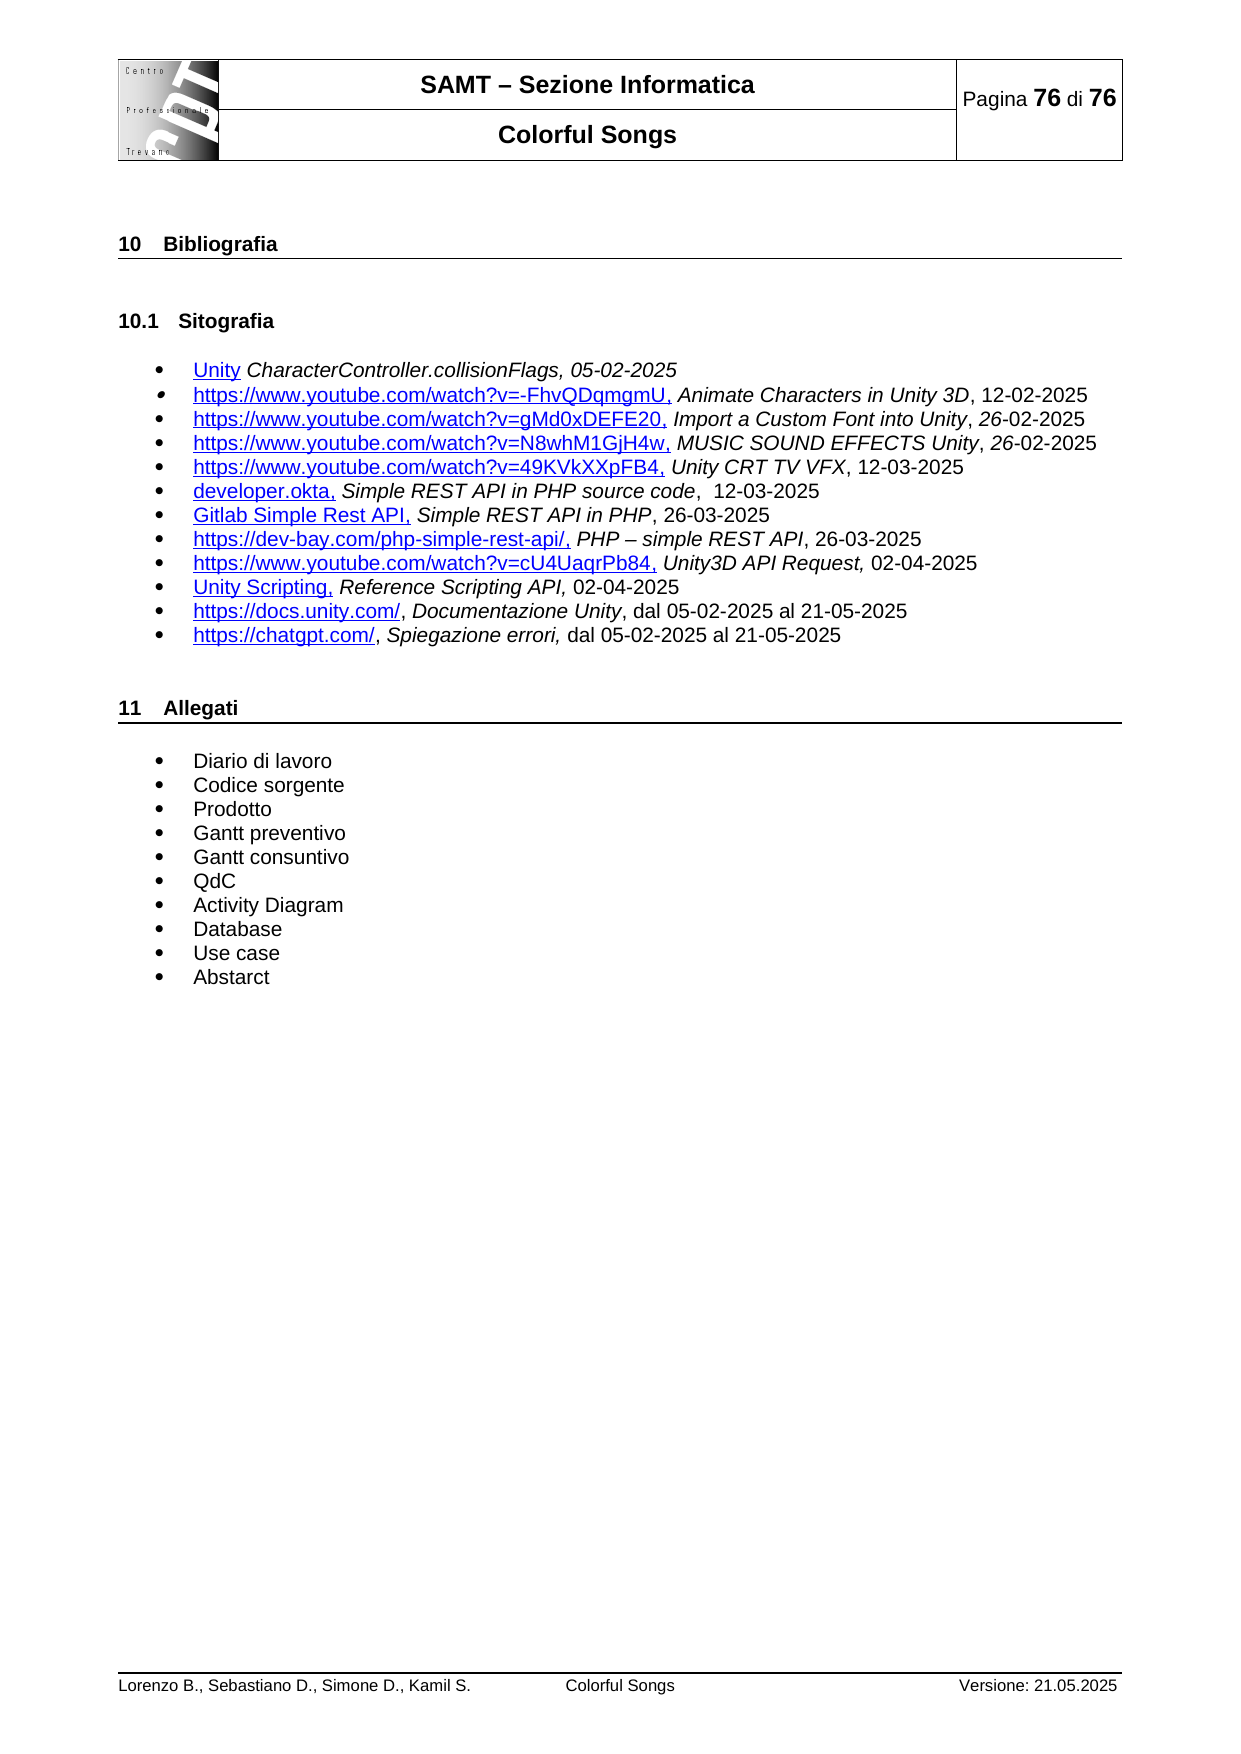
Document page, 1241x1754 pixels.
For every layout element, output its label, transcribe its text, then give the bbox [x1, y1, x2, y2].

list Gantt consuntivo [156, 845, 1122, 869]
subtitle Bibliografia [118, 232, 1122, 258]
list Unity CharacterController.collisionFlags, 05-02-2025 [156, 358, 1122, 382]
list https://www.youtube.com/watch?v=N8whM1GjH4w, MUSIC SOUND EFFECTS Unity, 26-02-2025 [156, 431, 1122, 454]
list https://dev-bay.com/php-simple-rest-api/, PHP – simple REST API, 26-03-2025 [156, 527, 1122, 551]
list Codice sorgente [156, 773, 1122, 797]
list Diario di lavoro [156, 749, 1122, 773]
list https://chatgpt.com/, Spiegazione errori, dal 05-02-2025 al 21-05-2025 [156, 623, 1122, 647]
list Activity Diagram [156, 893, 1122, 917]
list https://docs.unity.com/, Documentazione Unity, dal 05-02-2025 al 21-05-2025 [156, 599, 1122, 623]
list Gitlab Simple Rest API, Simple REST API in PHP, 26-03-2025 [156, 503, 1122, 527]
list https://www.youtube.com/watch?v=49KVkXXpFB4, Unity CRT TV VFX, 12-03-2025 [156, 454, 1122, 479]
list QdC [156, 869, 1122, 893]
list https://www.youtube.com/watch?v=gMd0xDEFE20, Import a Custom Font into Unity, 26-02-2025 [156, 406, 1122, 431]
list https://www.youtube.com/watch?v=-FhvQDqmgmU, Animate Characters in Unity 3D, 12-02-2025 [156, 382, 1122, 406]
list Gantt preventivo [156, 821, 1122, 845]
subtitle Allegati [118, 696, 1122, 722]
list developer.okta, Simple REST API in PHP source code, 12-03-2025 [156, 479, 1122, 503]
list Unity Scripting, Reference Scripting API, 02-04-2025 [156, 575, 1122, 599]
list Database [156, 917, 1122, 941]
list Abstarct [156, 965, 1122, 989]
subtitle Sitografia [118, 309, 1122, 333]
list https://www.youtube.com/watch?v=cU4UaqrPb84, Unity3D API Request, 02-04-2025 [156, 551, 1122, 575]
picture [118, 60, 219, 160]
list Use case [156, 941, 1122, 965]
list Prodotto [156, 797, 1122, 821]
